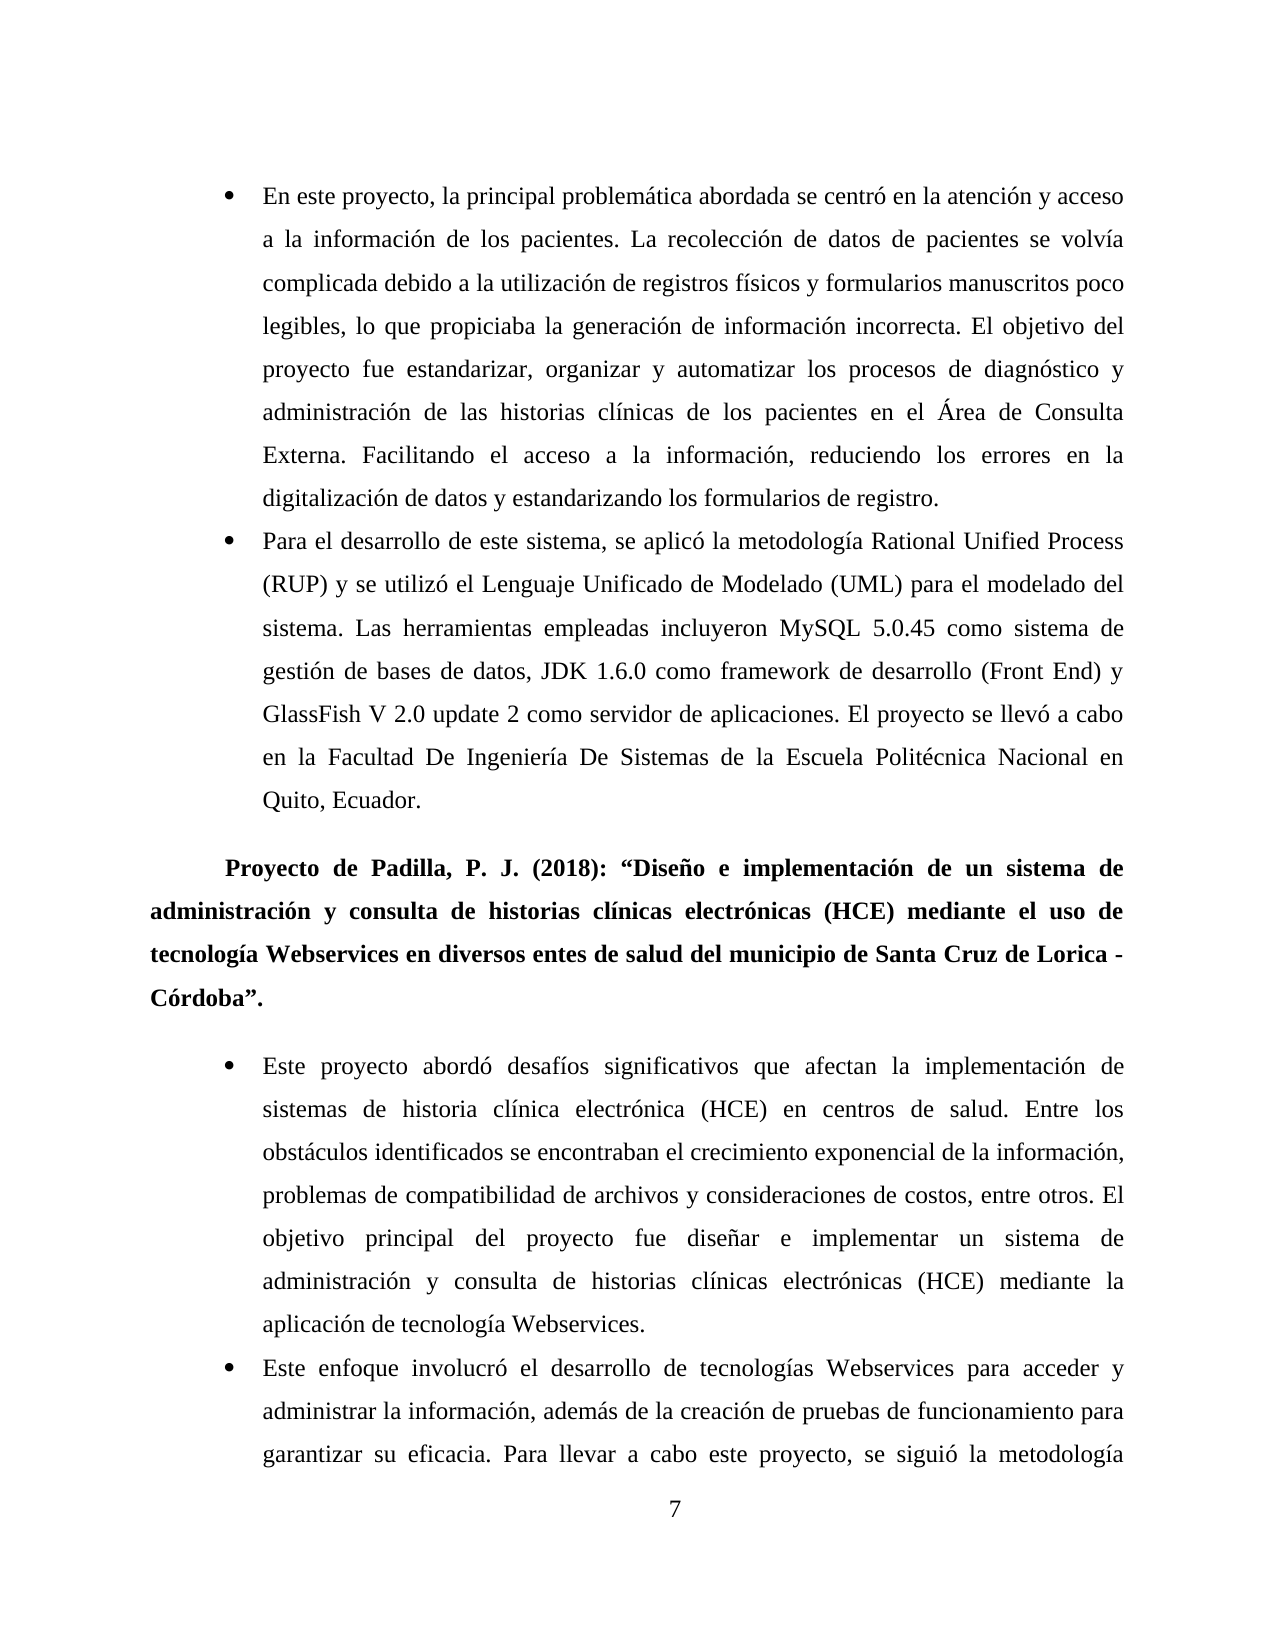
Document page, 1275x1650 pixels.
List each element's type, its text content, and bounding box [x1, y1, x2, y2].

list Este proyecto abordó desafíos significativos que afectan la implementación de sistemas de historia clínica electrónica (HCE) en centros de salud. Entre los obstáculos identificados se encontraban el crecimiento exponencial de la información, problemas de compatibilidad de archivos y consideraciones de costos, entre otros. El objetivo principal del proyecto fue diseñar e implementar un sistema de administración y consulta de historias clínicas electrónicas (HCE) mediante la aplicación de tecnología Webservices. [225, 1051, 1125, 1338]
text Proyecto de Padilla, P. J. (2018): “Diseño e implementación de un sistema de administración y consulta de historias clínicas electrónicas (HCE) mediante el uso de tecnología Webservices en diversos entes de salud del municipio de Santa Cruz de Lorica - Córdoba”. [150, 853, 1125, 1011]
list Para el desarrollo de este sistema, se aplicó la metodología Rational Unified Process (RUP) y se utilizó el Lenguaje Unificado de Modelado (UML) para el modelado del sistema. Las herramientas empleadas incluyeron MySQL 5.0.45 como sistema de gestión de bases de datos, JDK 1.6.0 como framework de desarrollo (Front End) y GlassFish V 2.0 update 2 como servidor de aplicaciones. El proyecto se llevó a cabo en la Facultad De Ingeniería De Sistemas de la Escuela Politécnica Nacional en Quito, Ecuador. [225, 526, 1125, 814]
list En este proyecto, la principal problemática abordada se centró en la atención y acceso a la información de los pacientes. La recolección de datos de pacientes se volvía complicada debido a la utilización de registros físicos y formularios manuscritos poco legibles, lo que propiciaba la generación de información incorrecta. El objetivo del proyecto fue estandarizar, organizar y automatizar los procesos de diagnóstico y administración de las historias clínicas de los pacientes en el Área de Consulta Externa. Facilitando el acceso a la información, reduciendo los errores en la digitalización de datos y estandarizando los formularios de registro. [225, 181, 1125, 512]
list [225, 1353, 1125, 1468]
